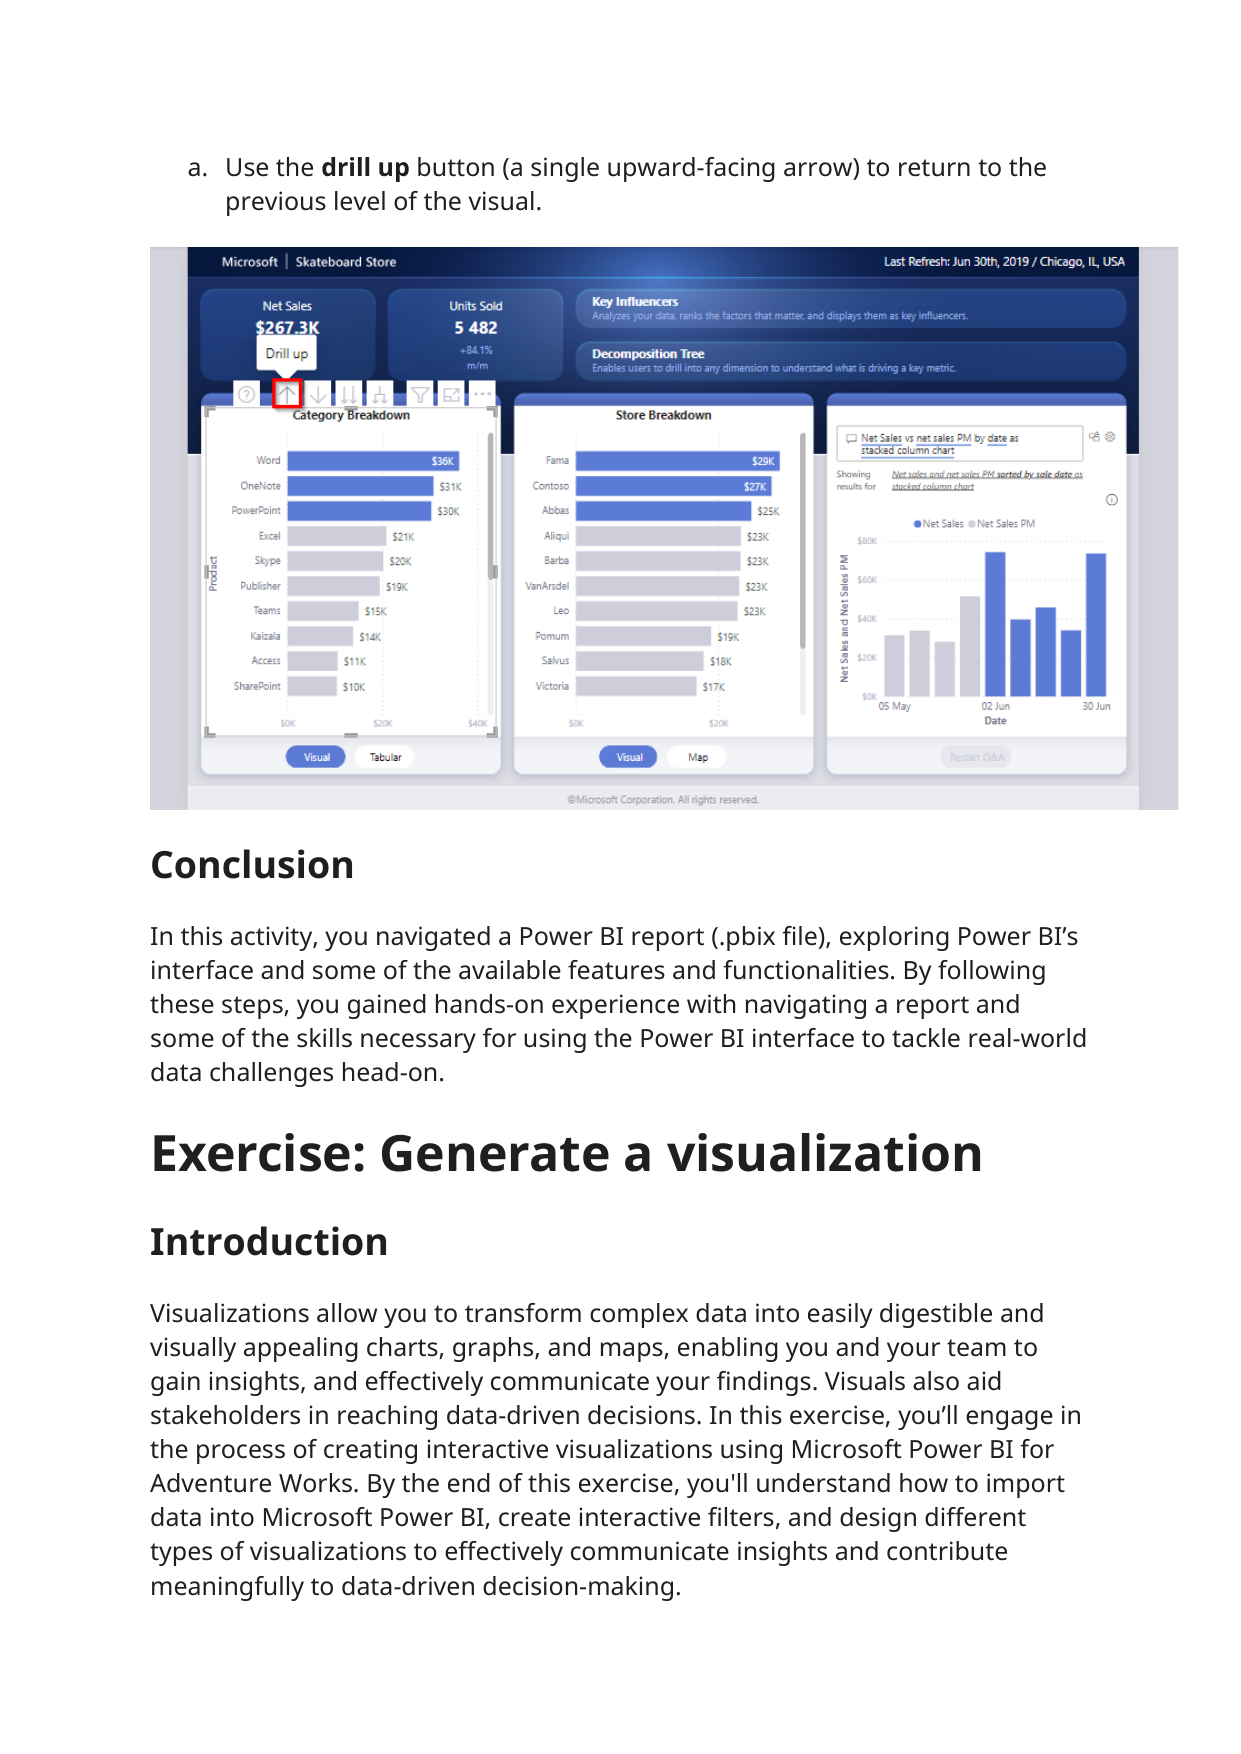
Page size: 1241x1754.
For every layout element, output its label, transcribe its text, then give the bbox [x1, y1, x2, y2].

text Introduction [150, 1215, 1090, 1266]
text In this activity, you navigated a Power BI report (.pbix file), exploring Power BI’s interface and some of the available features and functionalities. By following these steps, you gained hands-on experience with navigating a report and some of the skills necessary for using the Power BI interface to tackle real-world data challenges head-on. [150, 919, 1090, 1089]
text Visualizations allow you to transform complex data into easily digestible and visually appealing charts, graphs, and maps, enabling you and your team to gain insights, and effectively communicate your findings. Visuals also aid stakeholders in reaching data-driven decisions. In this exercise, you’ll engage in the process of creating interactive visualizations using Microsoft Power BI for Adventure Works. By the end of this exercise, you'll understand how to import data into Microsoft Power BI, create interactive filters, and design different types of visualizations to effectively communicate insights and contribute meaningfully to data-driven decision-making. [150, 1296, 1090, 1602]
text Conclusion [150, 838, 1090, 889]
picture [150, 247, 1179, 810]
list Use the drill up button (a single upward-facing arrow) to return to the previous level of the visual. [187, 150, 1090, 218]
text Exercise: Generate a visualization [150, 1118, 1090, 1186]
